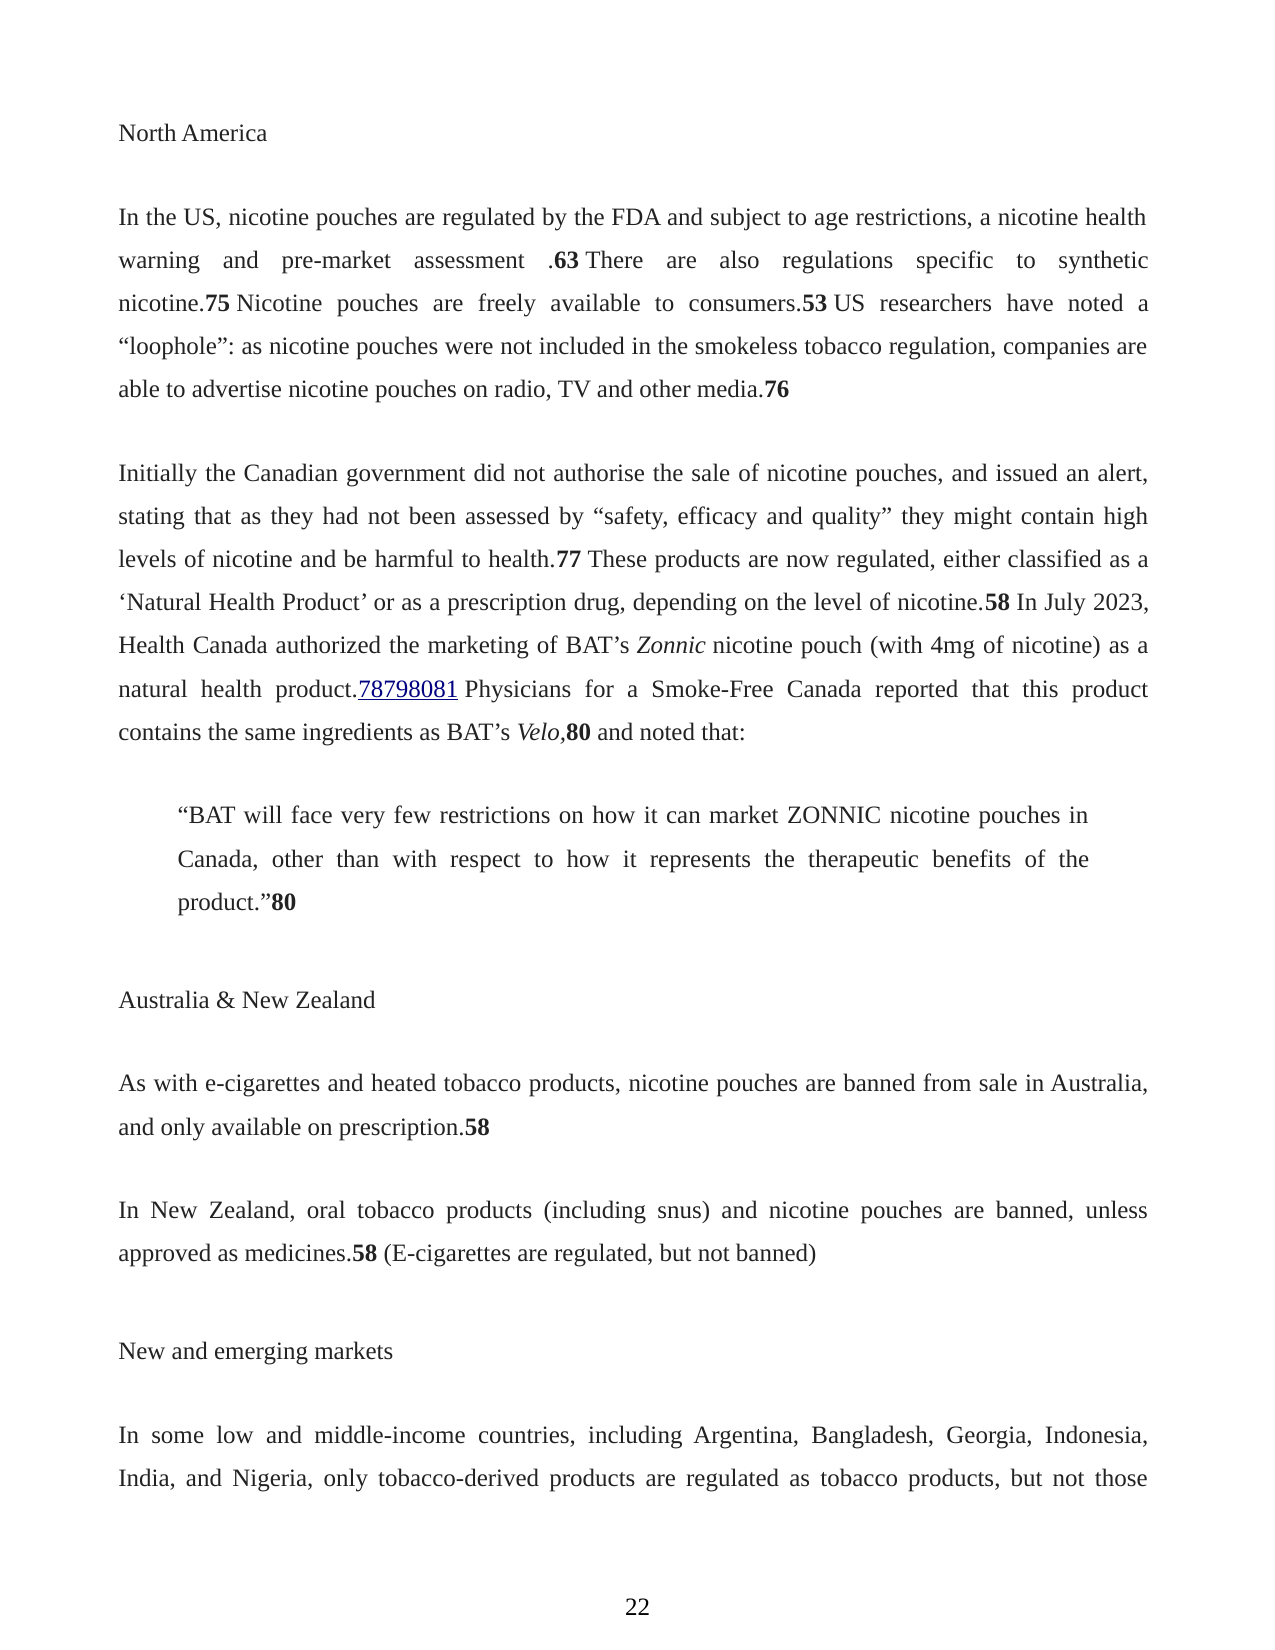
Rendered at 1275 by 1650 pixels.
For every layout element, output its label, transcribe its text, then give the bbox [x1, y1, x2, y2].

text In New Zealand, oral tobacco products (including snus) and nicotine pouches are banned, unless approved as medicines.58 (E-cigarettes are regulated, but not banned) [118, 1195, 1149, 1267]
subtitle New and emerging markets [118, 1336, 1157, 1365]
text Initially the Canadian government did not authorise the sale of nicotine pouches, and issued an alert, stating that as they had not been assessed by “safety, efficacy and quality” they might contain high levels of nicotine and be harmful to health.77 These products are now regulated, either classified as a ‘Natural Health Product’ or as a prescription drug, depending on the level of nicotine.58 In July 2023, Health Canada authorized the marketing of BAT’s Zonnic nicotine pouch (with 4mg of nicotine) as a natural health product.78798081 Physicians for a Smoke-Free Canada reported that this product contains the same ingredients as BAT’s Velo,80 and noted that: [118, 458, 1149, 746]
subtitle Australia & New Zealand [118, 985, 1157, 1013]
text “BAT will face very few restrictions on how it can market ZONNIC nicotine pouches in Canada, other than with respect to how it represents the therapeutic benefits of the product.”80 [177, 801, 1090, 916]
text In the US, nicotine pouches are regulated by the FDA and subject to age restrictions, a nicotine health warning and pre-market assessment .63 There are also regulations specific to synthetic nicotine.75 Nicotine pouches are freely available to consumers.53 US researchers have noted a “loophole”: as nicotine pouches were not included in the smokeless tobacco regulation, companies are able to advertise nicotine pouches on radio, TV and other media.76 [118, 202, 1149, 403]
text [118, 1420, 1149, 1492]
text As with e-cigarettes and heated tobacco products, nicotine pouches are banned from sale in Australia, and only available on prescription.58 [118, 1068, 1149, 1140]
subtitle North America [118, 118, 1157, 147]
